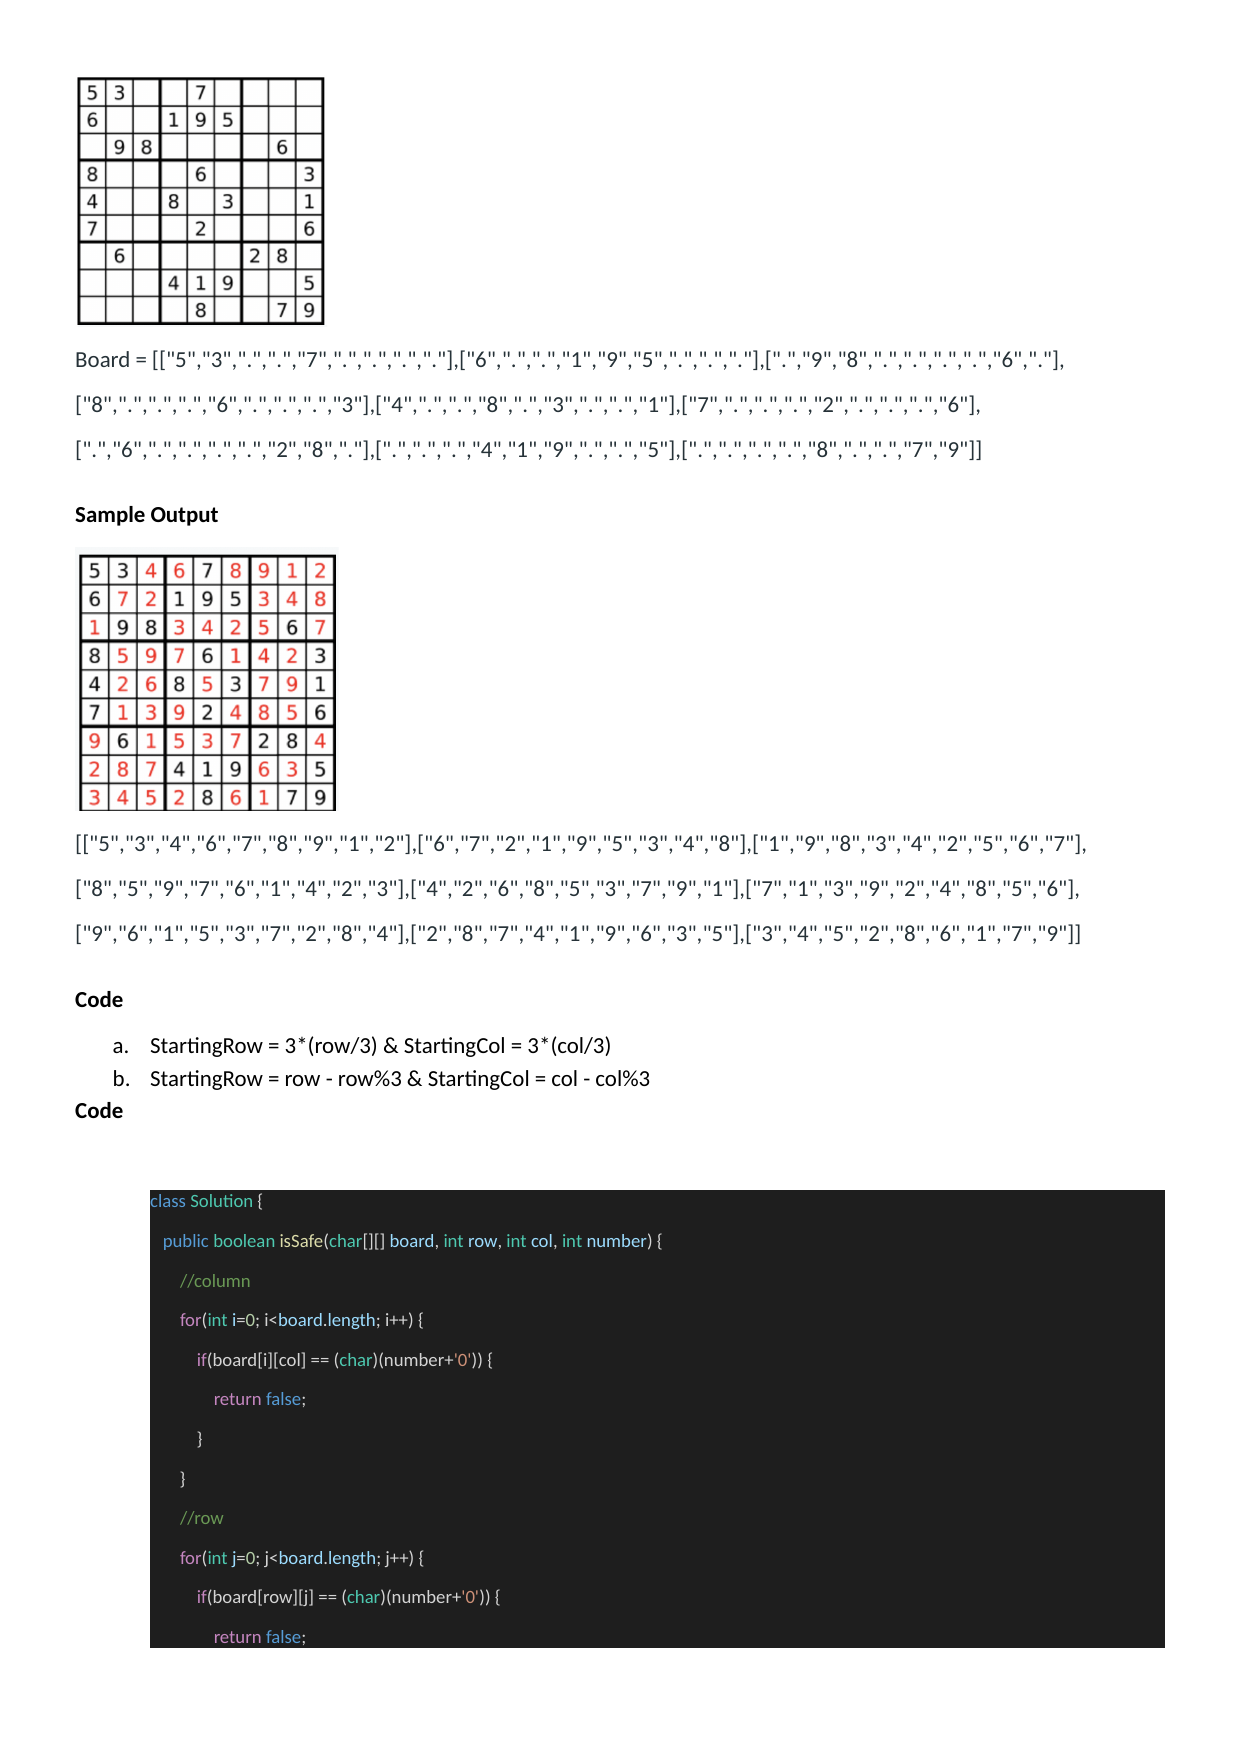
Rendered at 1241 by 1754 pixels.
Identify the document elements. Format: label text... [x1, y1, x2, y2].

text return false; [150, 1388, 1165, 1411]
list StartingRow = row - row%3 & StartingCol = col - col%3 [112, 1064, 1165, 1092]
text return false; [150, 1625, 1165, 1648]
text Board = [["5","3",".",".","7",".",".",".","."],["6",".",".","1","9","5",".",".","."],[".","9","8",".",".",".",".","6","."],["8",".",".",".","6",".",".",".","3"],["4",".",".","8",".","3",".",".","1"],["7",".",".",".","2",".",".",".","6"],[".","6",".",".",".",".","2","8","."],[".",".",".","4","1","9",".",".","5"],[".",".",".",".","8",".",".","7","9"]] [75, 345, 1165, 463]
picture [75, 547, 339, 811]
text Sample Output [75, 501, 1165, 528]
text public boolean isSafe(char[][] board, int row, int col, int number) { [150, 1229, 1165, 1252]
text //row [150, 1506, 1165, 1529]
text Code [75, 985, 1165, 1013]
text for(int i=0; i<board.length; i++) { [150, 1308, 1165, 1331]
text class Solution { [150, 1190, 1165, 1213]
picture [75, 75, 328, 327]
text Code [75, 1096, 1165, 1124]
list StartingRow = 3*(row/3) & StartingCol = 3*(col/3) [112, 1032, 1165, 1059]
text if(board[i][col] == (char)(number+'0')) { [150, 1348, 1165, 1371]
text //column [150, 1269, 1165, 1292]
text } [150, 1427, 1165, 1450]
text if(board[row][j] == (char)(number+'0')) { [150, 1586, 1165, 1608]
text for(int j=0; j<board.length; j++) { [150, 1546, 1165, 1569]
text } [150, 1467, 1165, 1490]
text [["5","3","4","6","7","8","9","1","2"],["6","7","2","1","9","5","3","4","8"],["1","9","8","3","4","2","5","6","7"],["8","5","9","7","6","1","4","2","3"],["4","2","6","8","5","3","7","9","1"],["7","1","3","9","2","4","8","5","6"],["9","6","1","5","3","7","2","8","4"],["2","8","7","4","1","9","6","3","5"],["3","4","5","2","8","6","1","7","9"]] [75, 829, 1165, 947]
